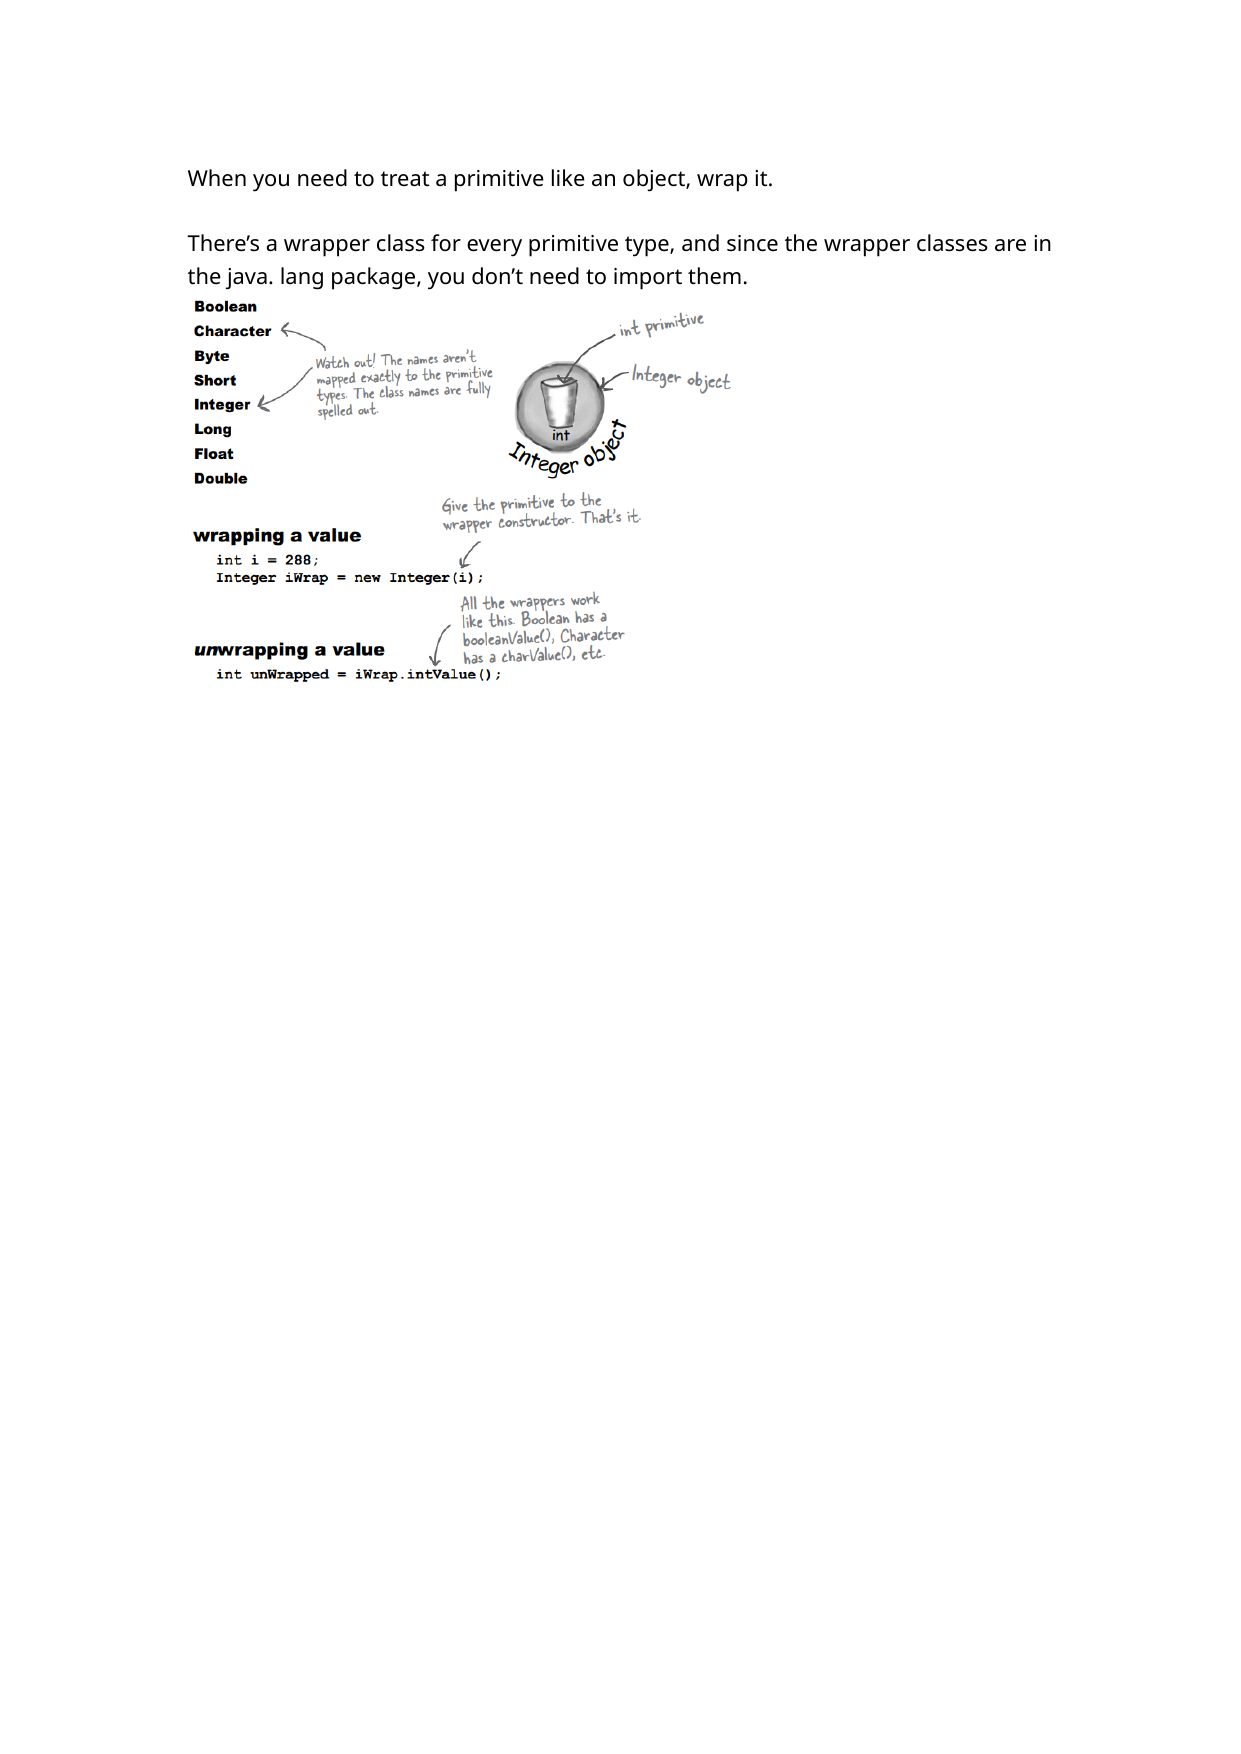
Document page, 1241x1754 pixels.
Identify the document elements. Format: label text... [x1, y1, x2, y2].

picture [187, 293, 741, 486]
text When you need to treat a primitive like an object, wrap it. [187, 162, 1053, 194]
text There’s a wrapper class for every primitive type, and since the wrapper classes are in the java. lang package, you don’t need to import them. [187, 227, 1053, 292]
picture [187, 487, 647, 688]
